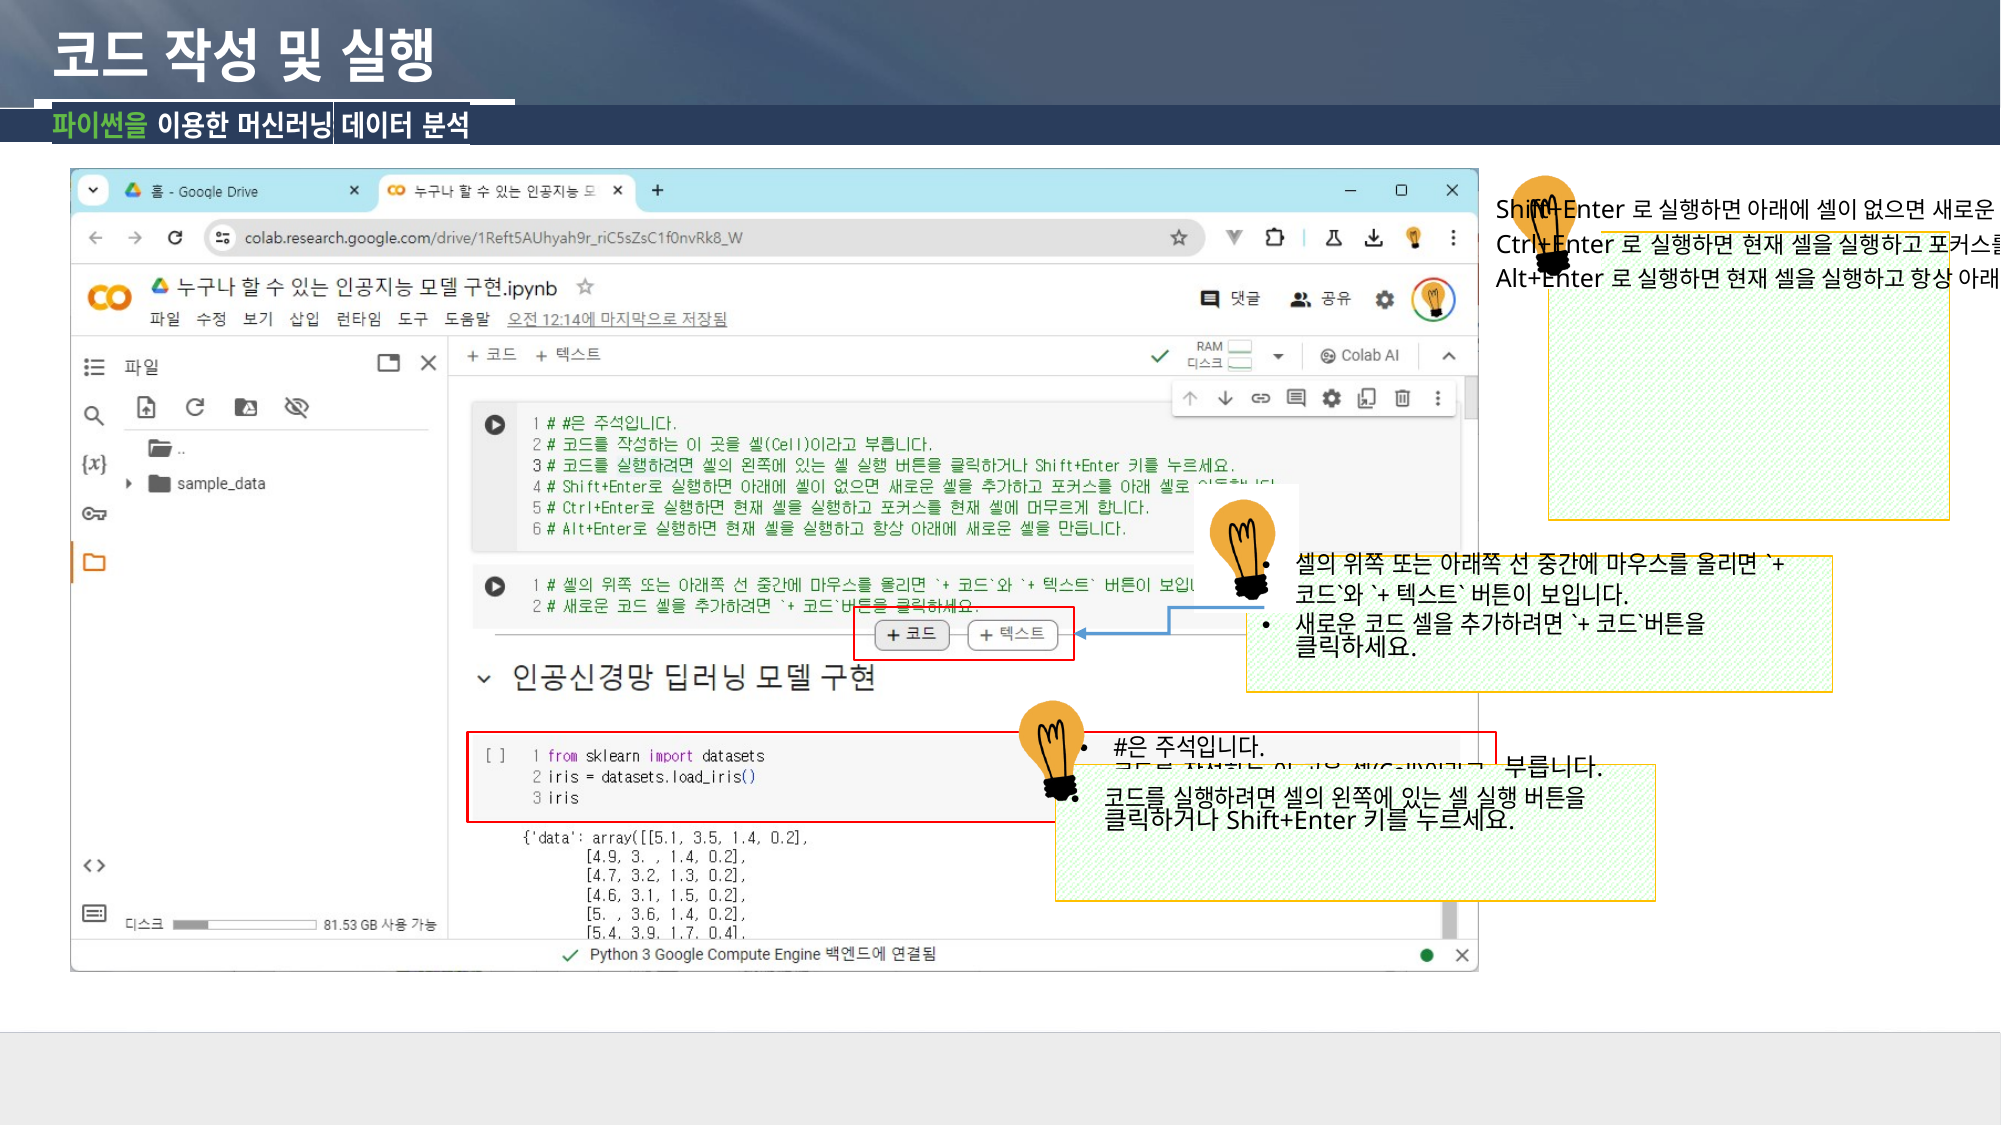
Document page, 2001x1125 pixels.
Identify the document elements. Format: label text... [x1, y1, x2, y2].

list 코드를 실행하려면 셀의 왼쪽에 있는 셀 실행 버튼을 클릭하거나 Shift+Enter 키를 누르세요. [1071, 788, 1615, 837]
subtitle 코드 작성 및 실행 [52, 2, 2000, 96]
text 파이썬을 이용한 머신러닝 데이터 분석 [0, 96, 2000, 146]
list 새로운 코드 셀을 추가하려면 `+ 코드`버튼을 클릭하세요. [1262, 614, 1733, 663]
list 셀의 위쪽 또는 아래쪽 선 중간에 마우스를 올리면 `+ [1262, 544, 2000, 581]
picture [0, 0, 2001, 1125]
text 코드`와 `+ 텍스트` 버튼이 보입니다. [1295, 581, 2000, 611]
list 부릅니다. [1504, 747, 2000, 784]
